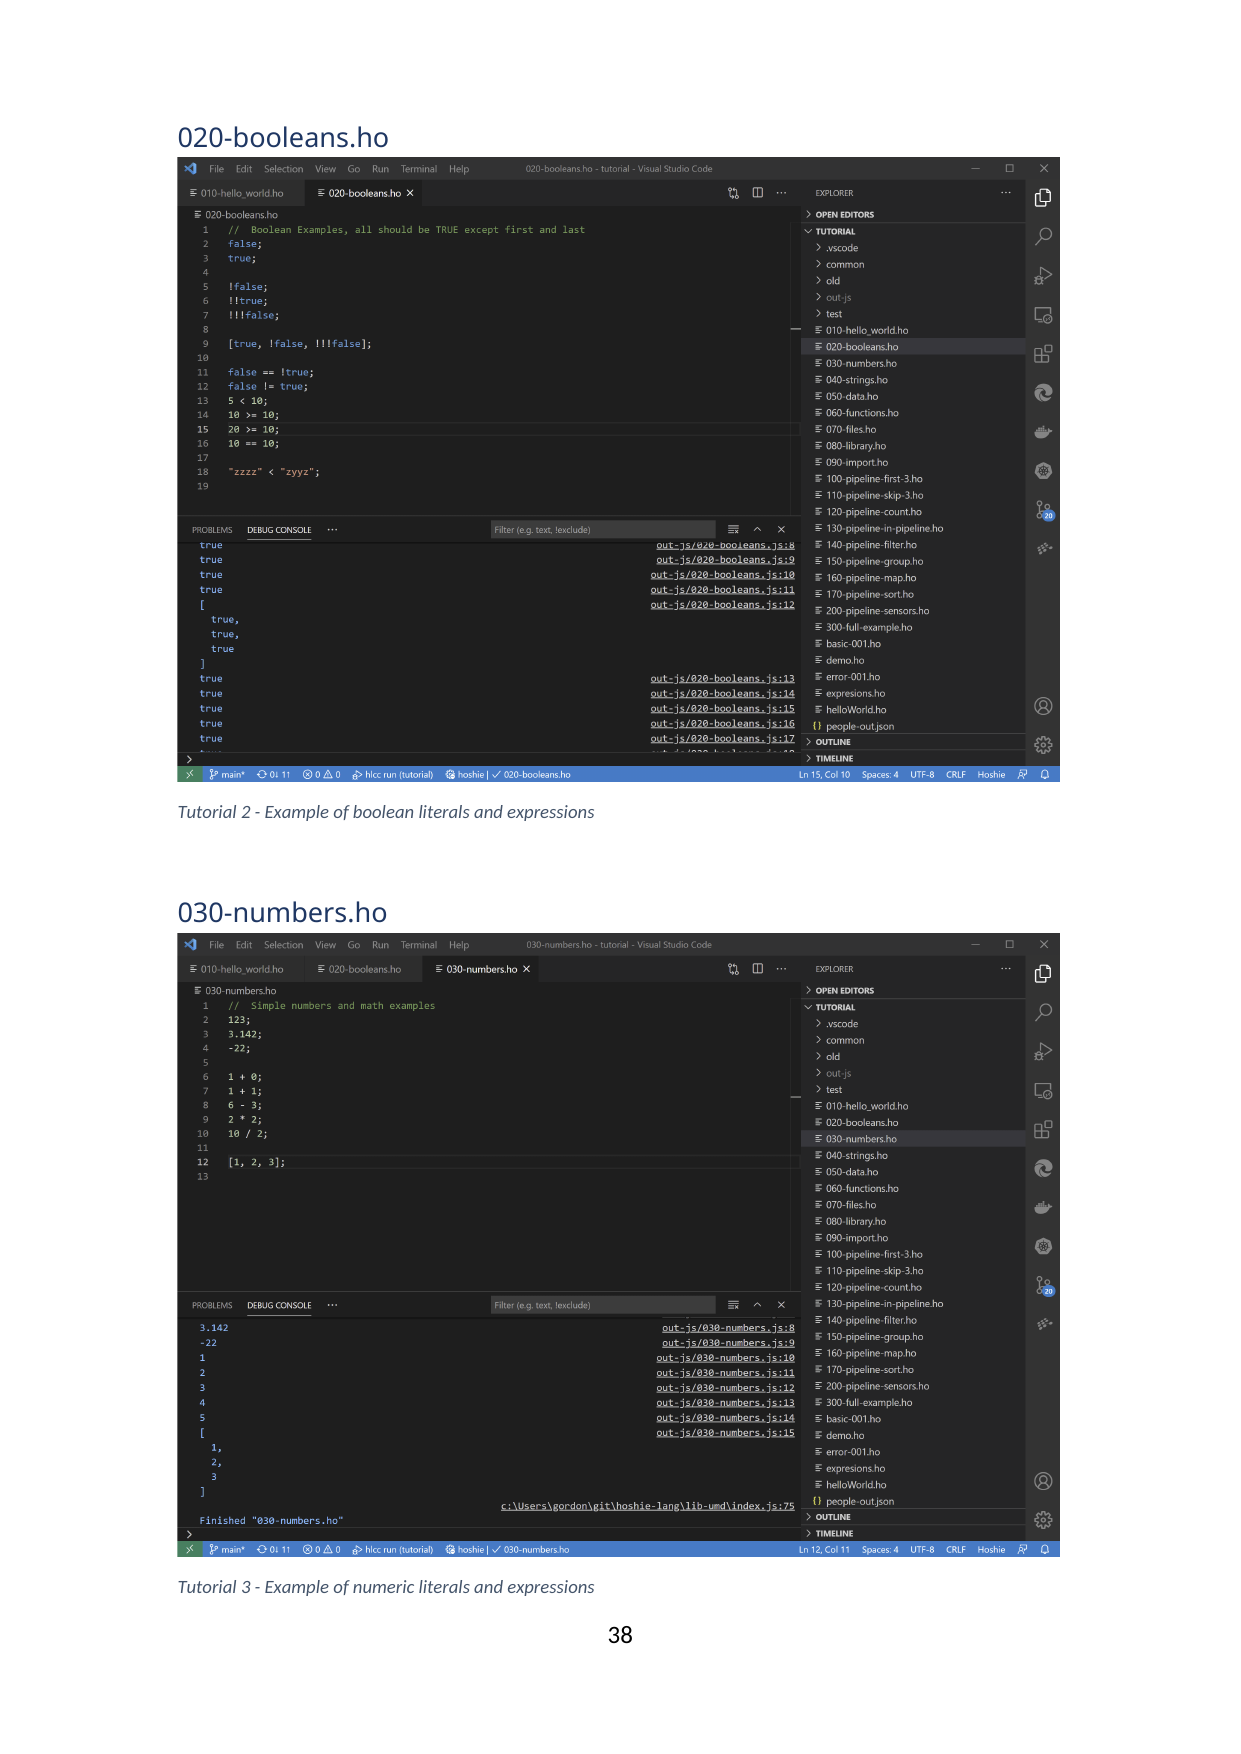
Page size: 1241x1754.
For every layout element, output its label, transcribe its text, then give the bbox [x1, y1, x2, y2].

picture [177, 157, 1060, 782]
subtitle 020-booleans.ho [177, 118, 1063, 155]
subtitle 030-numbers.ho [177, 893, 1063, 930]
picture [177, 933, 1060, 1557]
